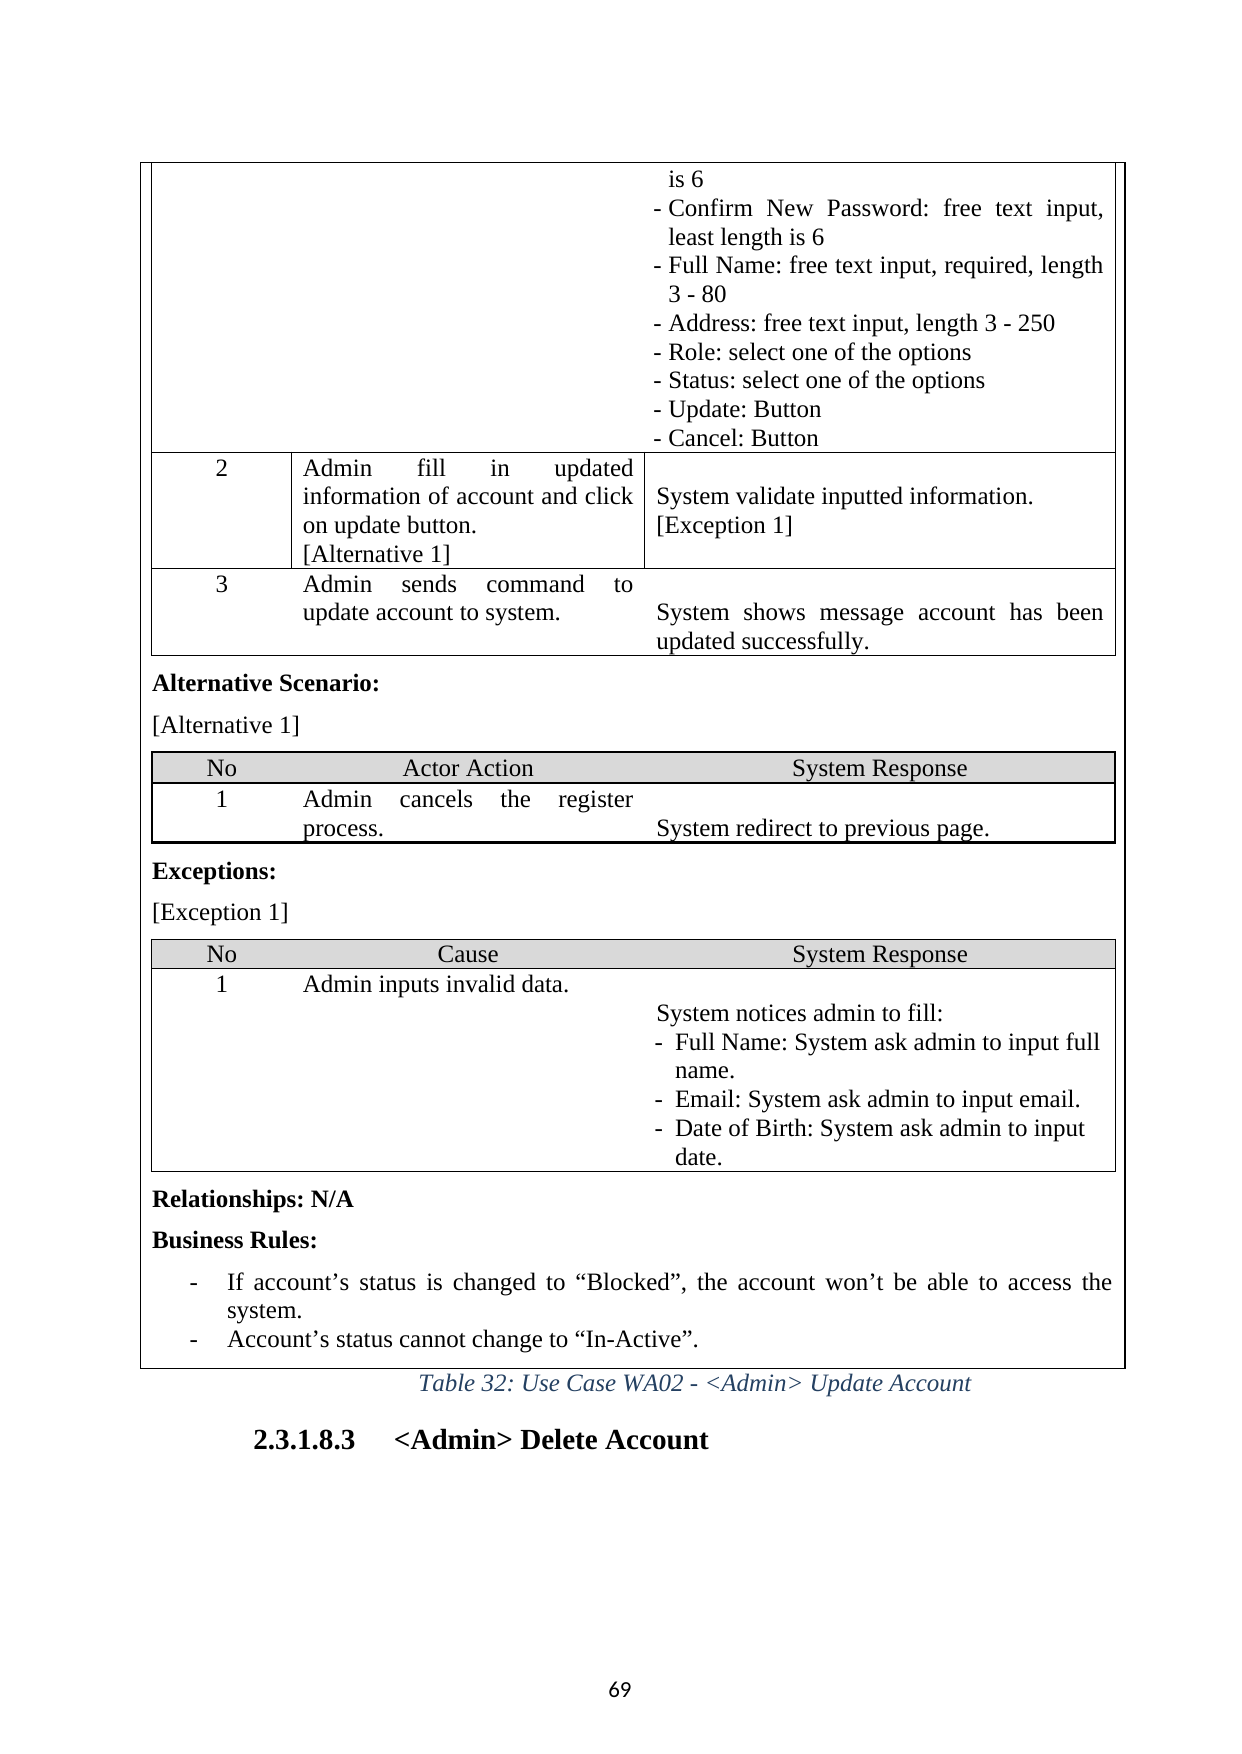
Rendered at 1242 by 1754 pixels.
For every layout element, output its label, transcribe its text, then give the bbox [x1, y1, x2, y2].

text Table 32: Use Case WA02 - <Admin> Update Account [94, 1368, 1146, 1397]
subtitle <Admin> Delete Account [214, 1422, 1146, 1456]
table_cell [141, 163, 1124, 1367]
